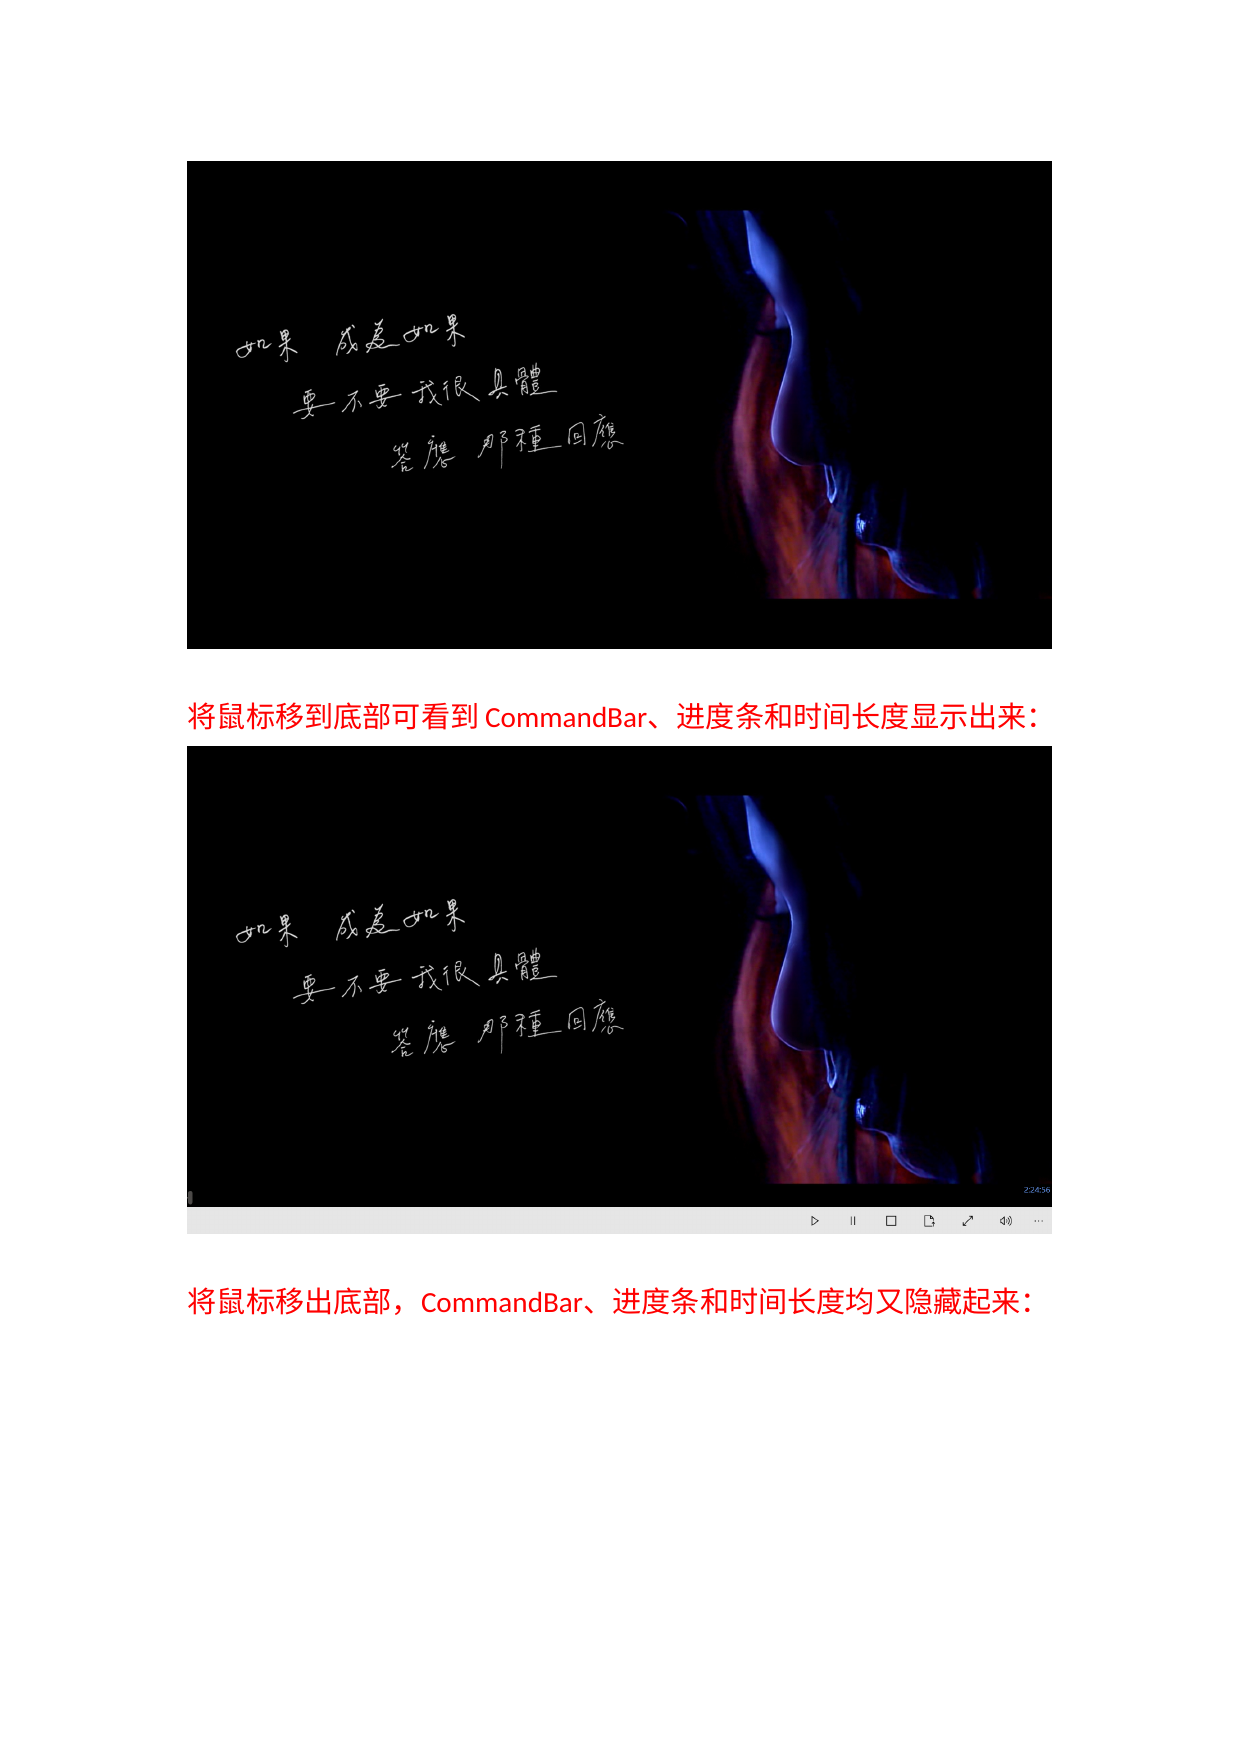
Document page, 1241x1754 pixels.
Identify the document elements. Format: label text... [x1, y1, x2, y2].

text 将鼠标移到底部可看到CommandBar、进度条和时间长度显示出来： [187, 682, 1053, 747]
text 将鼠标移出底部，CommandBar、进度条和时间长度均又隐藏起来： [187, 1267, 1053, 1332]
picture [187, 746, 1052, 1234]
picture [187, 161, 1052, 649]
